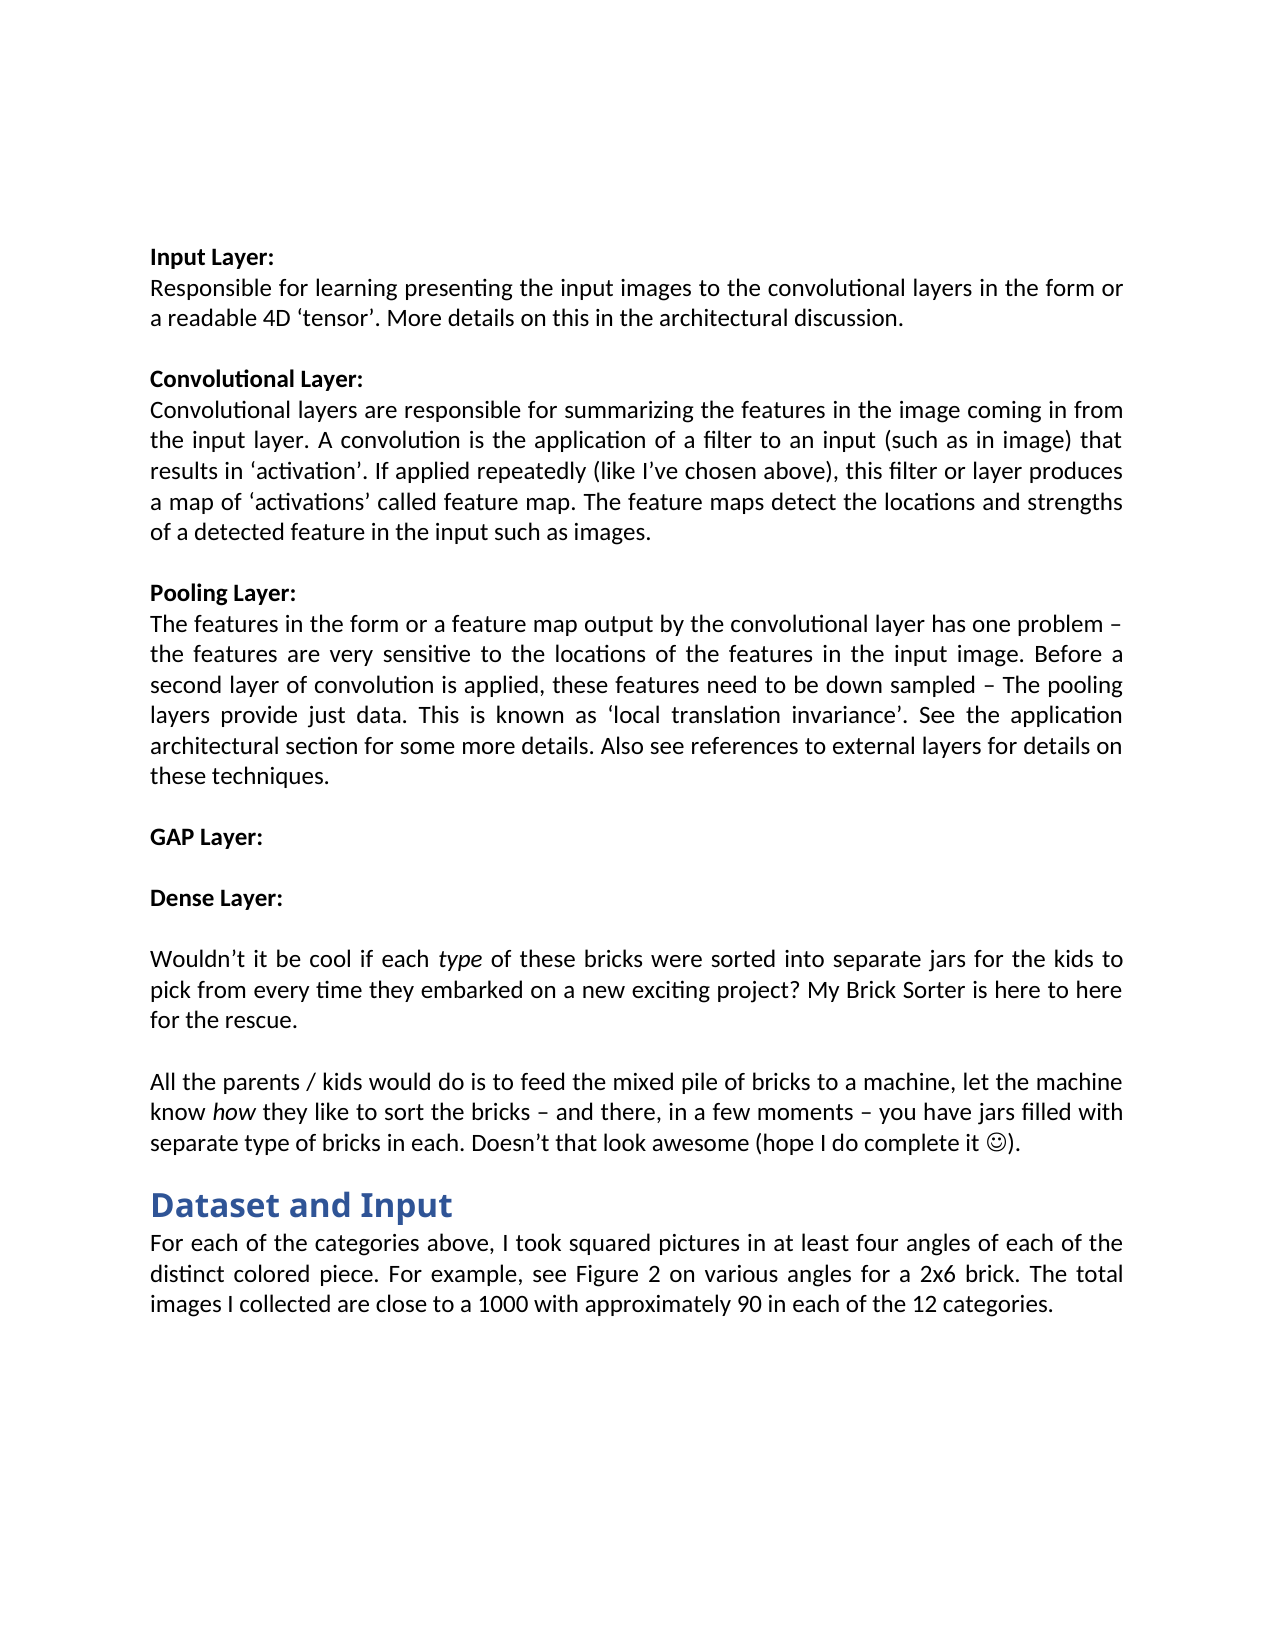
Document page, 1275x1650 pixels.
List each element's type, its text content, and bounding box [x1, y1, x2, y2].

text Dense Layer: [150, 882, 1125, 913]
text All the parents / kids would do is to feed the mixed pile of bricks to a machine, let the machine know how they like to sort the bricks – and there, in a few moments – you have jars filled with separate type of bricks in each. Doesn’t that look awesome (hope I do complete it ). [150, 1066, 1125, 1157]
text Input Layer: [150, 242, 1125, 272]
subtitle Dataset and Input [150, 1182, 1125, 1228]
text Convolutional layers are responsible for summarizing the features in the image coming in from the input layer. A convolution is the application of a filter to an input (such as in image) that results in ‘activation’. If applied repeatedly (like I’ve chosen above), this filter or layer produces a map of ‘activations’ called feature map. The feature maps detect the locations and strengths of a detected feature in the input such as images. [150, 394, 1125, 547]
text GAP Layer: [150, 821, 1125, 852]
text The features in the form or a feature map output by the convolutional layer has one problem – the features are very sensitive to the locations of the features in the input image. Before a second layer of convolution is applied, these features need to be down sampled – The pooling layers provide just data. This is known as ‘local translation invariance’. See the application architectural section for some more details. Also see references to external layers for details on these techniques. [150, 608, 1125, 791]
text For each of the categories above, I took squared pictures in at least four angles of each of the distinct colored piece. For example, see Figure 2 on various angles for a 2x6 brick. The total images I collected are close to a 1000 with approximately 90 in each of the 12 categories. [150, 1228, 1125, 1319]
text Pooling Layer: [150, 577, 1125, 608]
text Convolutional Layer: [150, 364, 1125, 394]
text Wouldn’t it be cool if each type of these bricks were sorted into separate jars for the kids to pick from every time they embarked on a new exciting project? My Brick Sorter is here to here for the rescue. [150, 943, 1125, 1035]
text Responsible for learning presenting the input images to the convolutional layers in the form or a readable 4D ‘tensor’. More details on this in the architectural discussion. [150, 272, 1125, 333]
